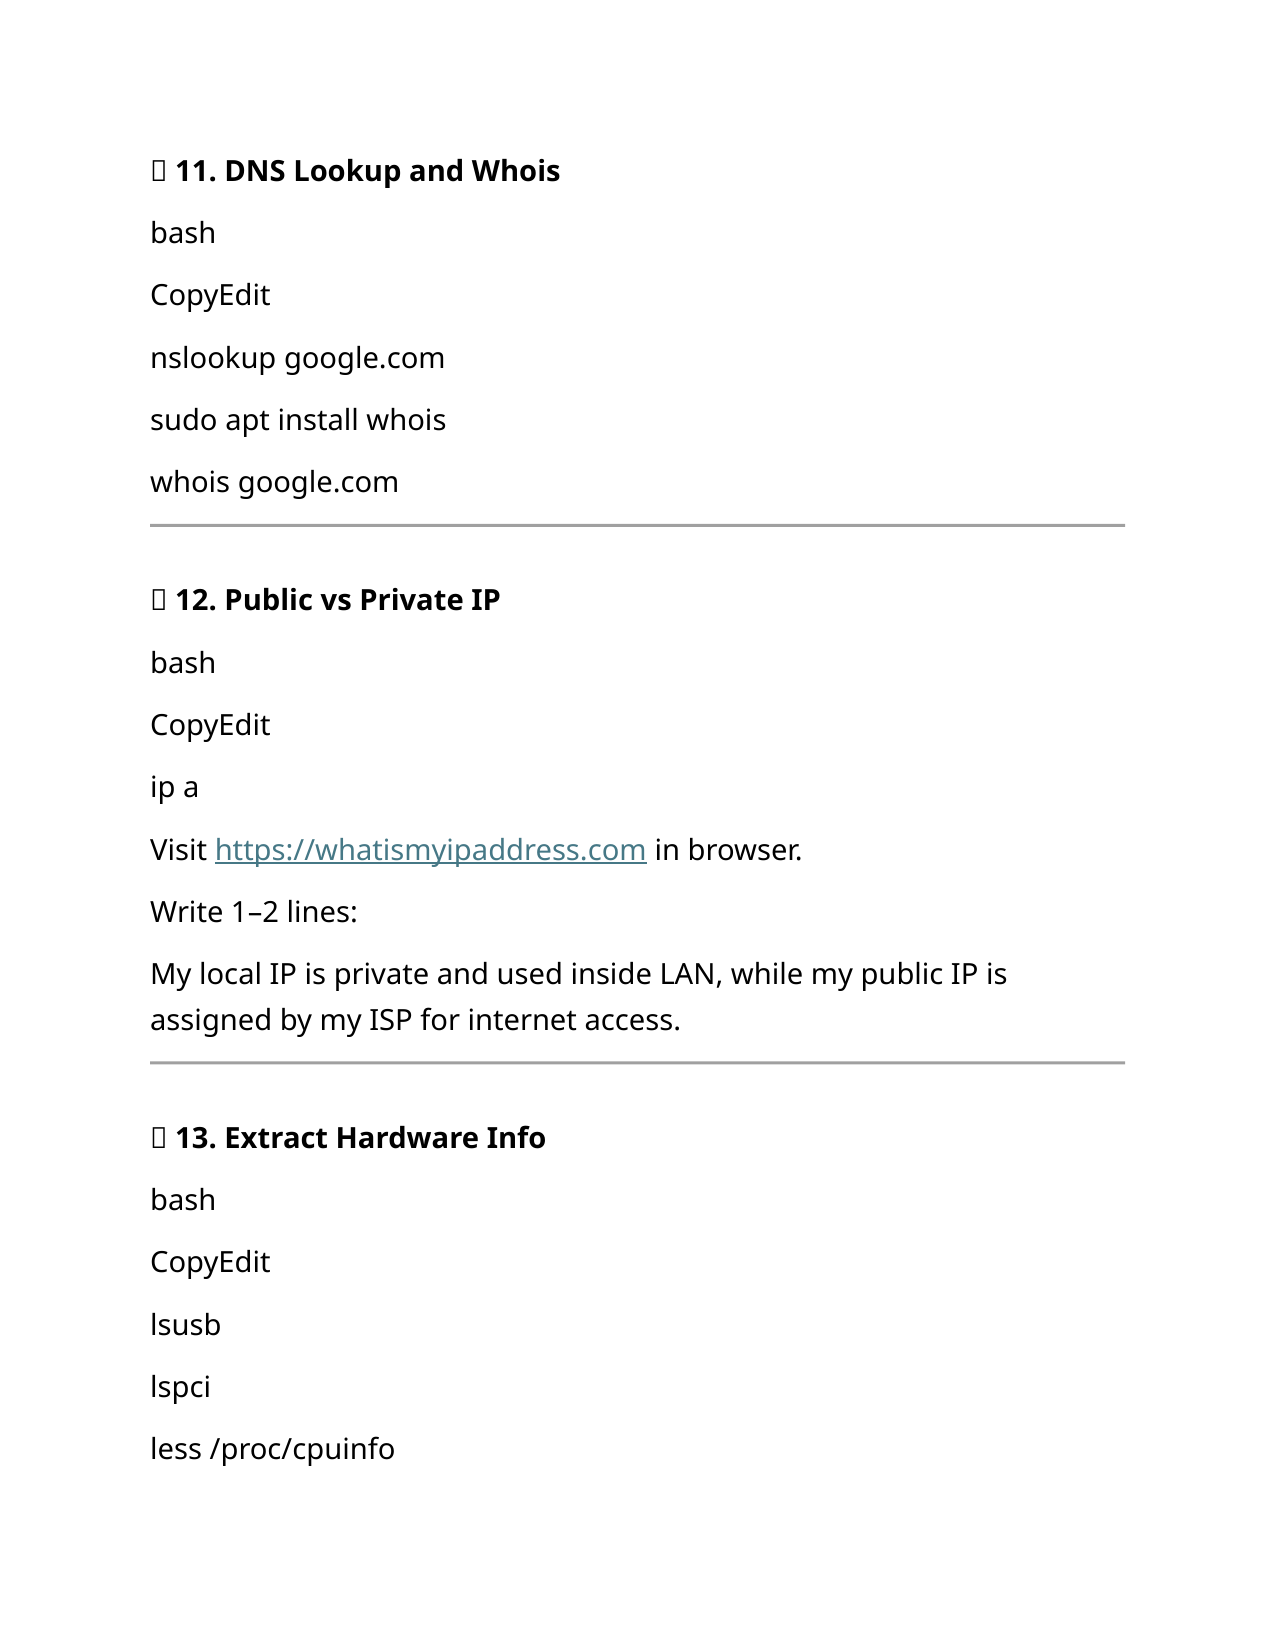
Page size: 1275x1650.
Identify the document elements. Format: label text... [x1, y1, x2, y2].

text Write 1–2 lines: [150, 891, 1125, 931]
text My local IP is private and used inside LAN, while my public IP is assigned by my ISP for internet access. [150, 953, 1125, 1039]
text ✅ 13. Extract Hardware Info [150, 1117, 1125, 1157]
text CopyEdit [150, 704, 1125, 744]
text less /proc/cpuinfo [150, 1428, 1125, 1468]
text bash [150, 212, 1125, 252]
text sudo apt install whois [150, 399, 1125, 439]
text bash [150, 642, 1125, 682]
text whois google.com [150, 461, 1125, 501]
text CopyEdit [150, 274, 1125, 314]
text ip a [150, 766, 1125, 806]
text lspci [150, 1366, 1125, 1406]
text Visit https://whatismyipaddress.com in browser. [150, 829, 1125, 868]
text CopyEdit [150, 1242, 1125, 1281]
text lsusb [150, 1304, 1125, 1344]
text bash [150, 1179, 1125, 1219]
text nslookup google.com [150, 337, 1125, 377]
text ✅ 12. Public vs Private IP [150, 579, 1125, 619]
text ✅ 11. DNS Lookup and Whois [150, 150, 1125, 190]
